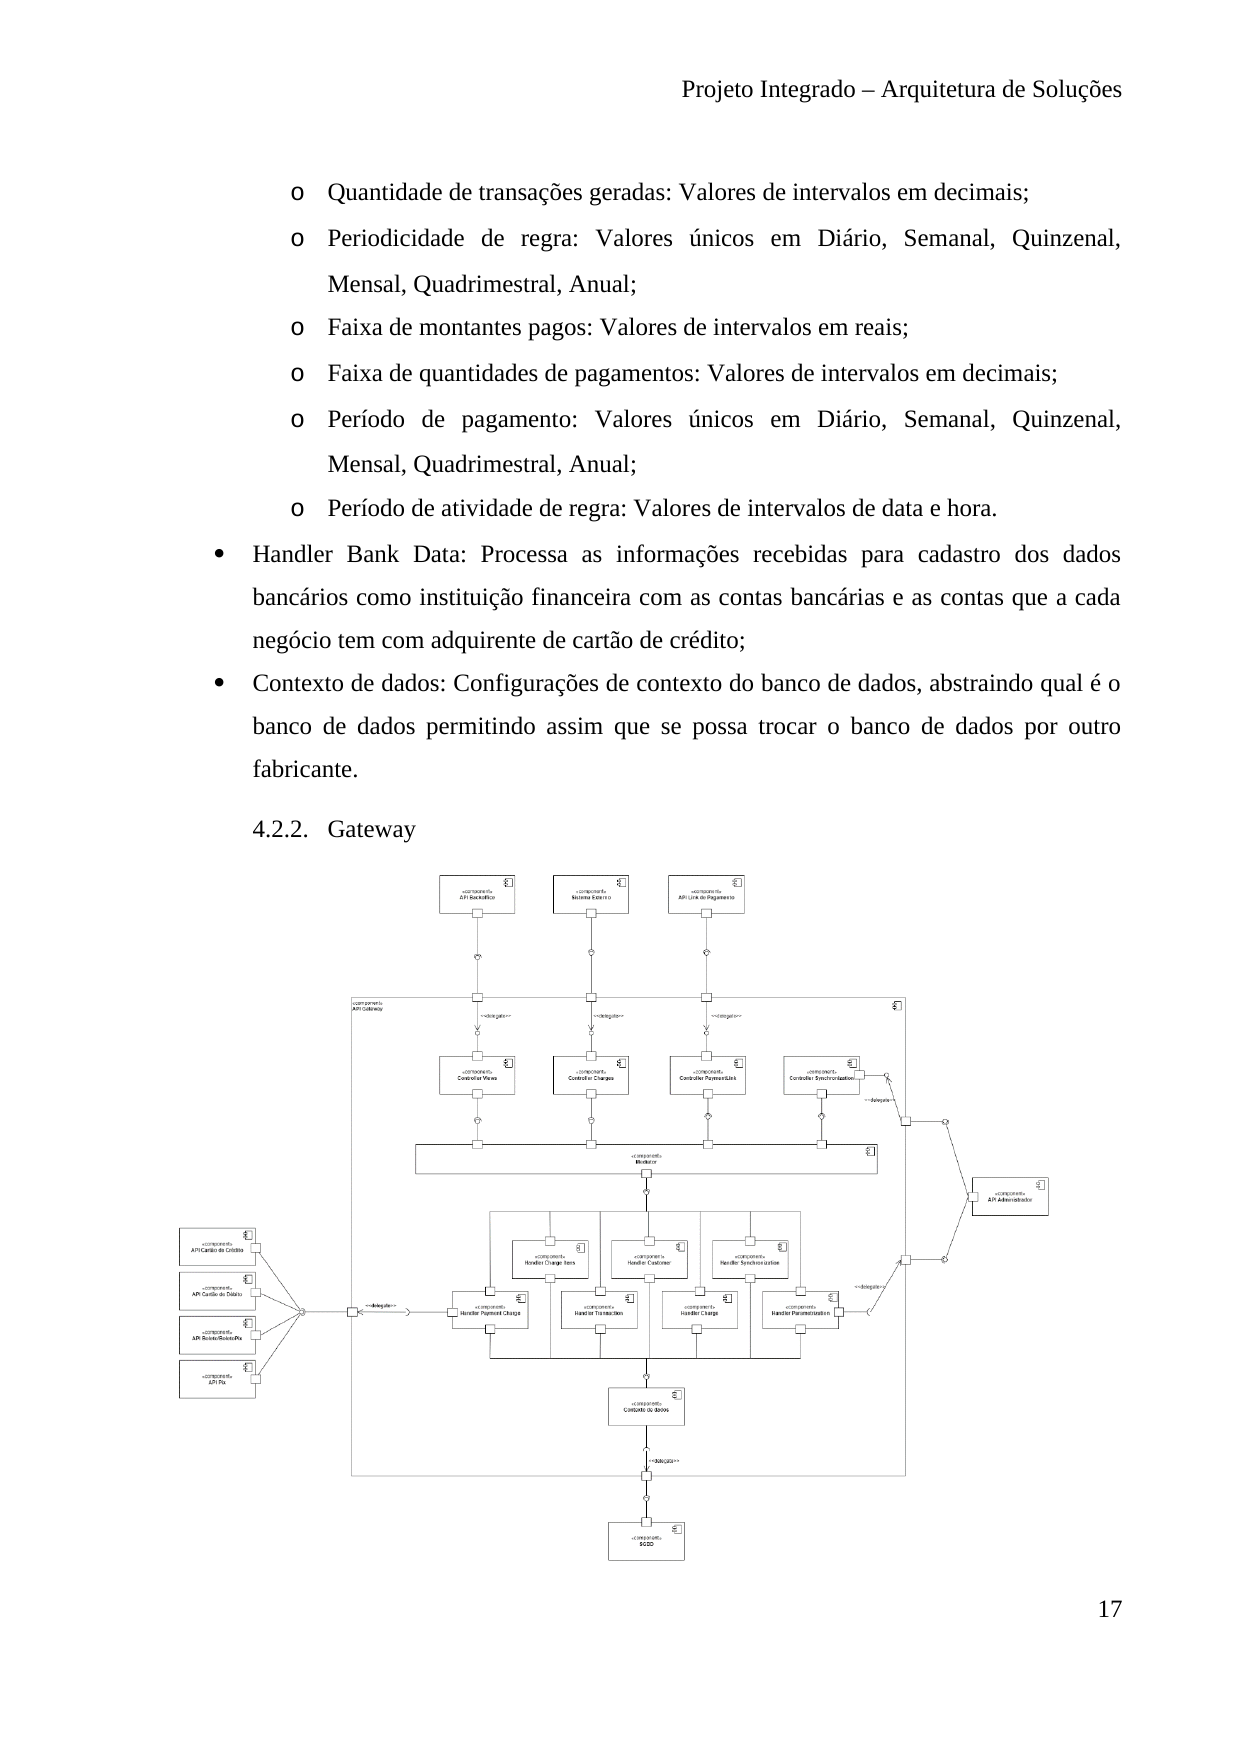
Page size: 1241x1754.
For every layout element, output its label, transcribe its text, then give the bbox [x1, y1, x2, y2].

list Contexto de dados: Configurações de contexto do banco de dados, abstraindo qual é o banco de dados permitindo assim que se possa trocar o banco de dados por outro fabricante. [215, 668, 1122, 783]
list Handler Bank Data: Processa as informações recebidas para cadastro dos dados bancários como instituição financeira com as contas bancárias e as contas que a cada negócio tem com adquirente de cartão de crédito; [215, 539, 1122, 654]
list Faixa de quantidades de pagamentos: Valores de intervalos em decimais; [290, 358, 1122, 389]
list Quantidade de transações geradas: Valores de intervalos em decimais; [290, 177, 1122, 208]
list Faixa de montantes pagos: Valores de intervalos em reais; [290, 312, 1122, 343]
list Período de pagamento: Valores únicos em Diário, Semanal, Quinzenal, Mensal, Quadrimestral, Anual; [290, 404, 1122, 478]
picture [177, 874, 1049, 1562]
subtitle Gateway [252, 814, 1122, 843]
list Período de atividade de regra: Valores de intervalos de data e hora. [290, 493, 1122, 523]
list Periodicidade de regra: Valores únicos em Diário, Semanal, Quinzenal, Mensal, Quadrimestral, Anual; [290, 223, 1122, 297]
